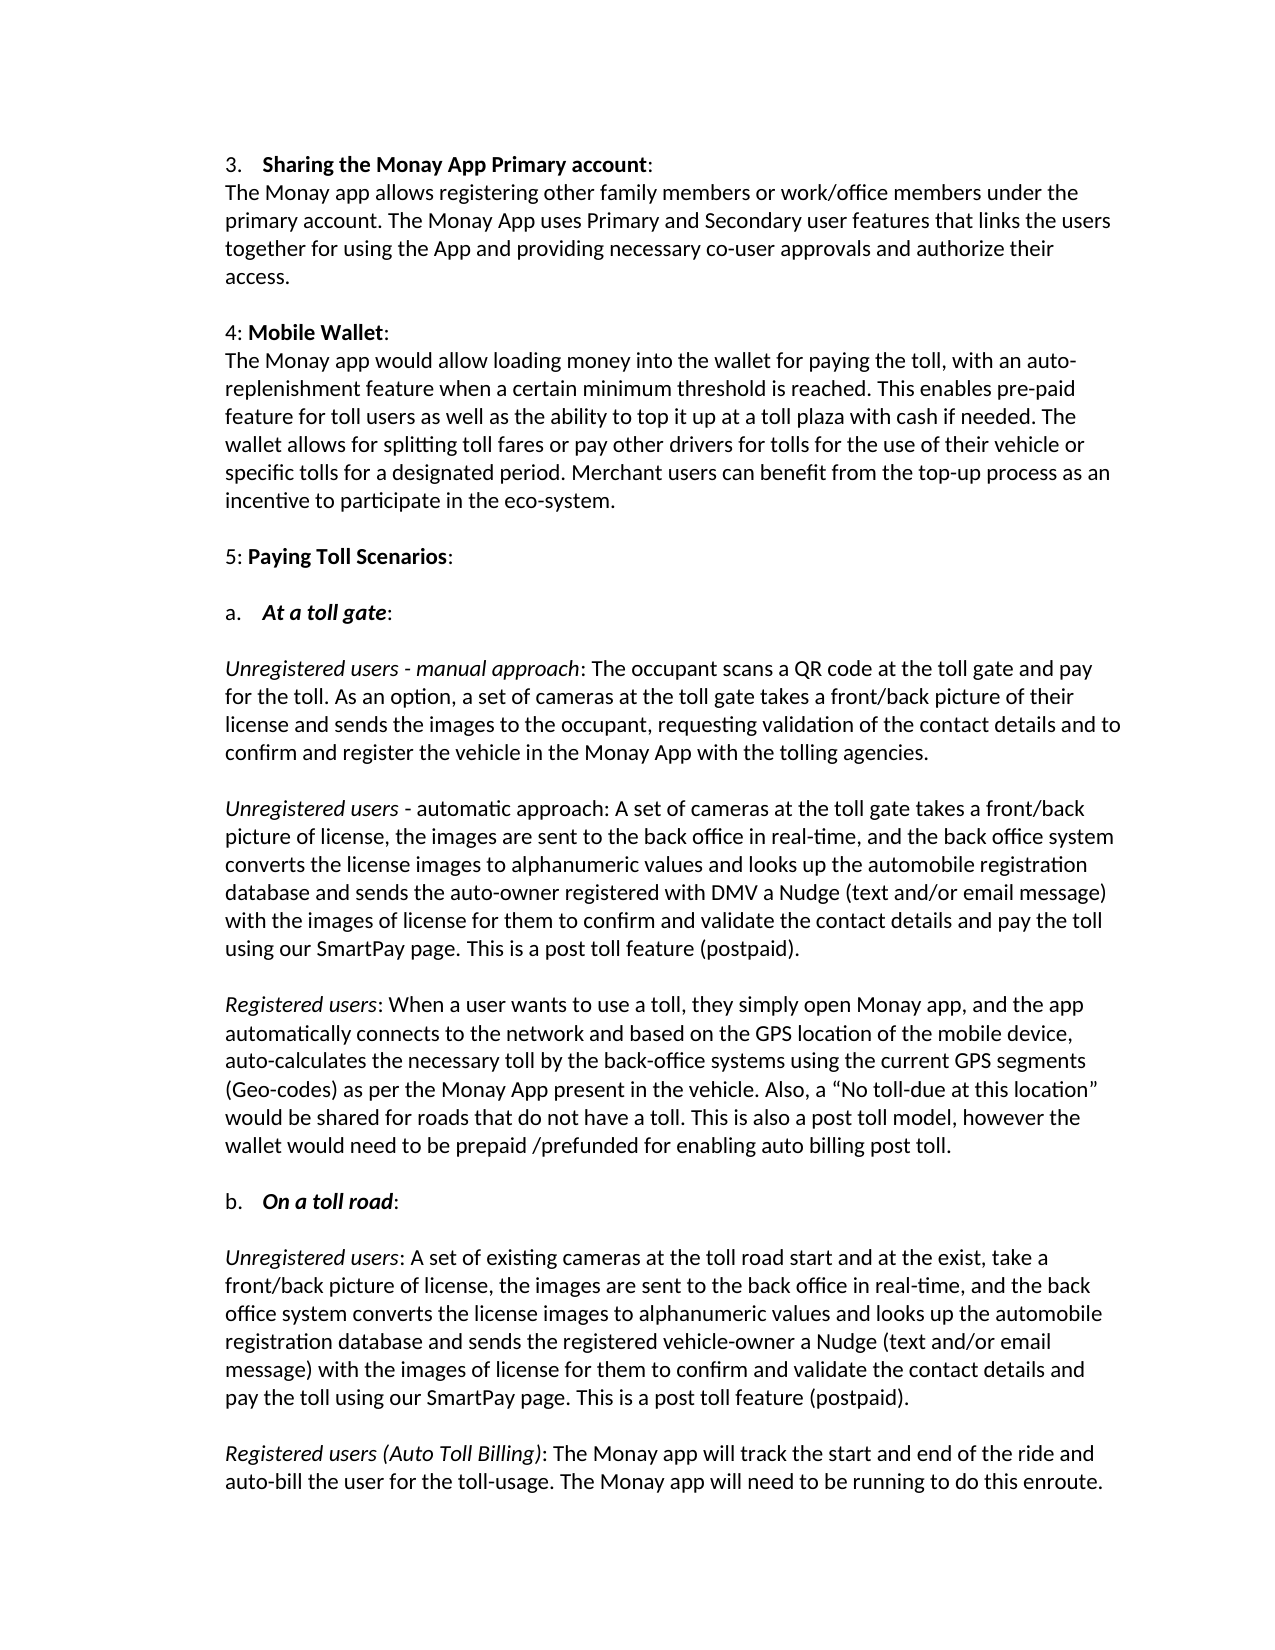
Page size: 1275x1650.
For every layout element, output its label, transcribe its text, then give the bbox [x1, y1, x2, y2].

text The Monay app allows registering other family members or work/office members under the primary account. The Monay App uses Primary and Secondary user features that links the users together for using the App and providing necessary co-user approvals and authorize their access. [225, 178, 1125, 290]
text Unregistered users - manual approach: The occupant scans a QR code at the toll gate and pay for the toll. As an option, a set of cameras at the toll gate takes a front/back picture of their license and sends the images to the occupant, requesting validation of the contact details and to confirm and register the vehicle in the Monay App with the tolling agencies. [225, 654, 1125, 766]
list At a toll gate: [225, 598, 1125, 626]
text 4: Mobile Wallet: [225, 318, 1125, 346]
text Registered users: When a user wants to use a toll, they simply open Monay app, and the app automatically connects to the network and based on the GPS location of the mobile device, auto-calculates the necessary toll by the back-office systems using the current GPS segments (Geo-codes) as per the Monay App present in the vehicle. Also, a “No toll-due at this location” would be shared for roads that do not have a toll. This is also a post toll model, however the wallet would need to be prepaid /prefunded for enabling auto billing post toll. [225, 991, 1125, 1159]
text The Monay app would allow loading money into the wallet for paying the toll, with an auto-replenishment feature when a certain minimum threshold is reached. This enables pre-paid feature for toll users as well as the ability to top it up at a toll plaza with cash if needed. The wallet allows for splitting toll fares or pay other drivers for tolls for the use of their vehicle or specific tolls for a designated period. Merchant users can benefit from the top-up process as an incentive to participate in the eco-system. [225, 346, 1125, 514]
text Unregistered users - automatic approach: A set of cameras at the toll gate takes a front/back picture of license, the images are sent to the back office in real-time, and the back office system converts the license images to alphanumeric values and looks up the automobile registration database and sends the auto-owner registered with DMV a Nudge (text and/or email message) with the images of license for them to confirm and validate the contact details and pay the toll using our SmartPay page. This is a post toll feature (postpaid). [225, 794, 1125, 963]
text Unregistered users: A set of existing cameras at the toll road start and at the exist, take a front/back picture of license, the images are sent to the back office in real-time, and the back office system converts the license images to alphanumeric values and looks up the automobile registration database and sends the registered vehicle-owner a Nudge (text and/or email message) with the images of license for them to confirm and validate the contact details and pay the toll using our SmartPay page. This is a post toll feature (postpaid). [225, 1243, 1125, 1411]
list On a toll road: [225, 1187, 1125, 1215]
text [225, 1439, 1125, 1495]
list Sharing the Monay App Primary account: [225, 150, 1125, 178]
text 5: Paying Toll Scenarios: [225, 542, 1125, 570]
